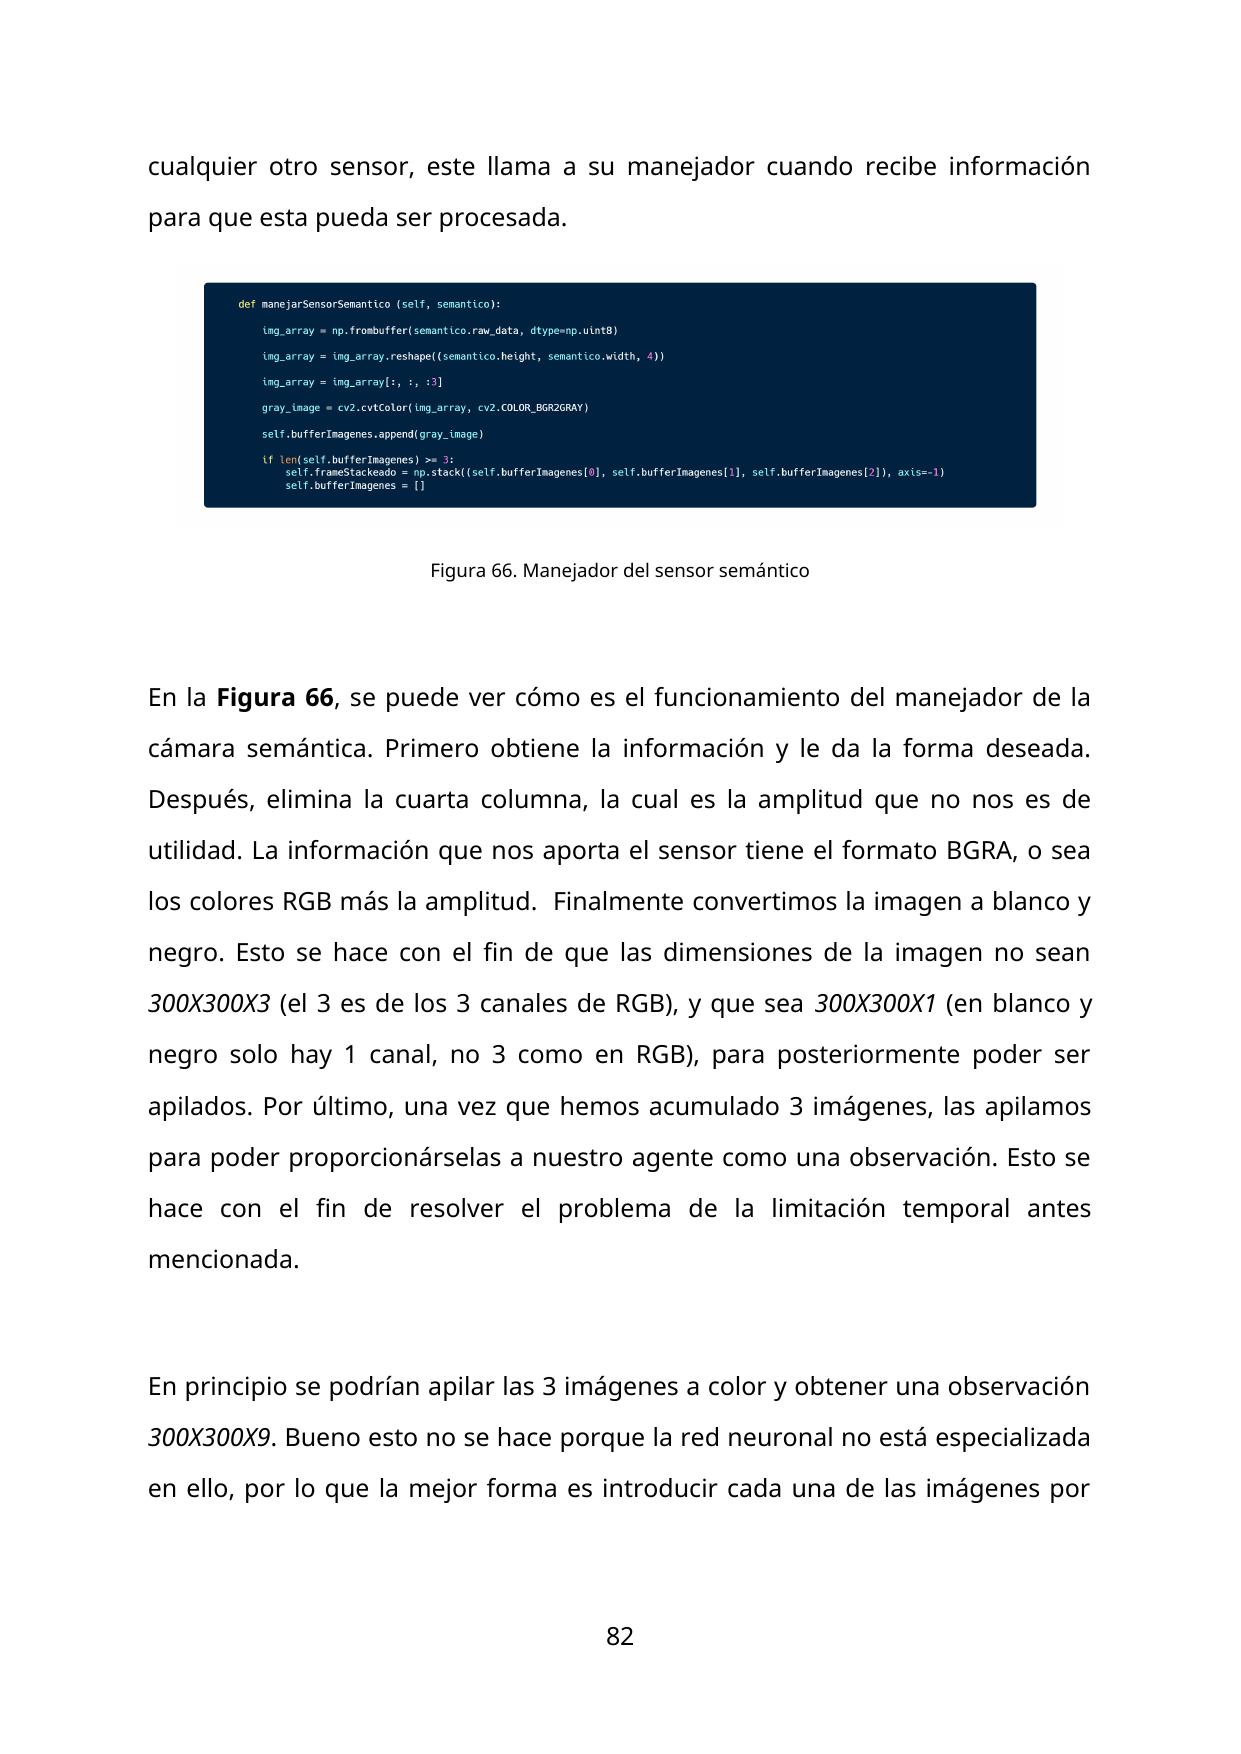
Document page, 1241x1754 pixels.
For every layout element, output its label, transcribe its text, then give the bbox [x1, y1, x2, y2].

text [148, 1368, 1092, 1504]
picture [177, 262, 1063, 528]
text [148, 148, 1092, 233]
text Figura 66. Manejador del sensor semántico [148, 557, 1092, 583]
text En la Figura 66, se puede ver cómo es el funcionamiento del manejador de la cámara semántica. Primero obtiene la información y le da la forma deseada. Después, elimina la cuarta columna, la cual es la amplitud que no nos es de utilidad. La información que nos aporta el sensor tiene el formato BGRA, o sea los colores RGB más la amplitud. Finalmente convertimos la imagen a blanco y negro. Esto se hace con el fin de que las dimensiones de la imagen no sean 300X300X3 (el 3 es de los 3 canales de RGB), y que sea 300X300X1 (en blanco y negro solo hay 1 canal, no 3 como en RGB), para posteriormente poder ser apilados. Por último, una vez que hemos acumulado 3 imágenes, las apilamos para poder proporcionárselas a nuestro agente como una observación. Esto se hace con el fin de resolver el problema de la limitación temporal antes mencionada. [148, 680, 1092, 1275]
